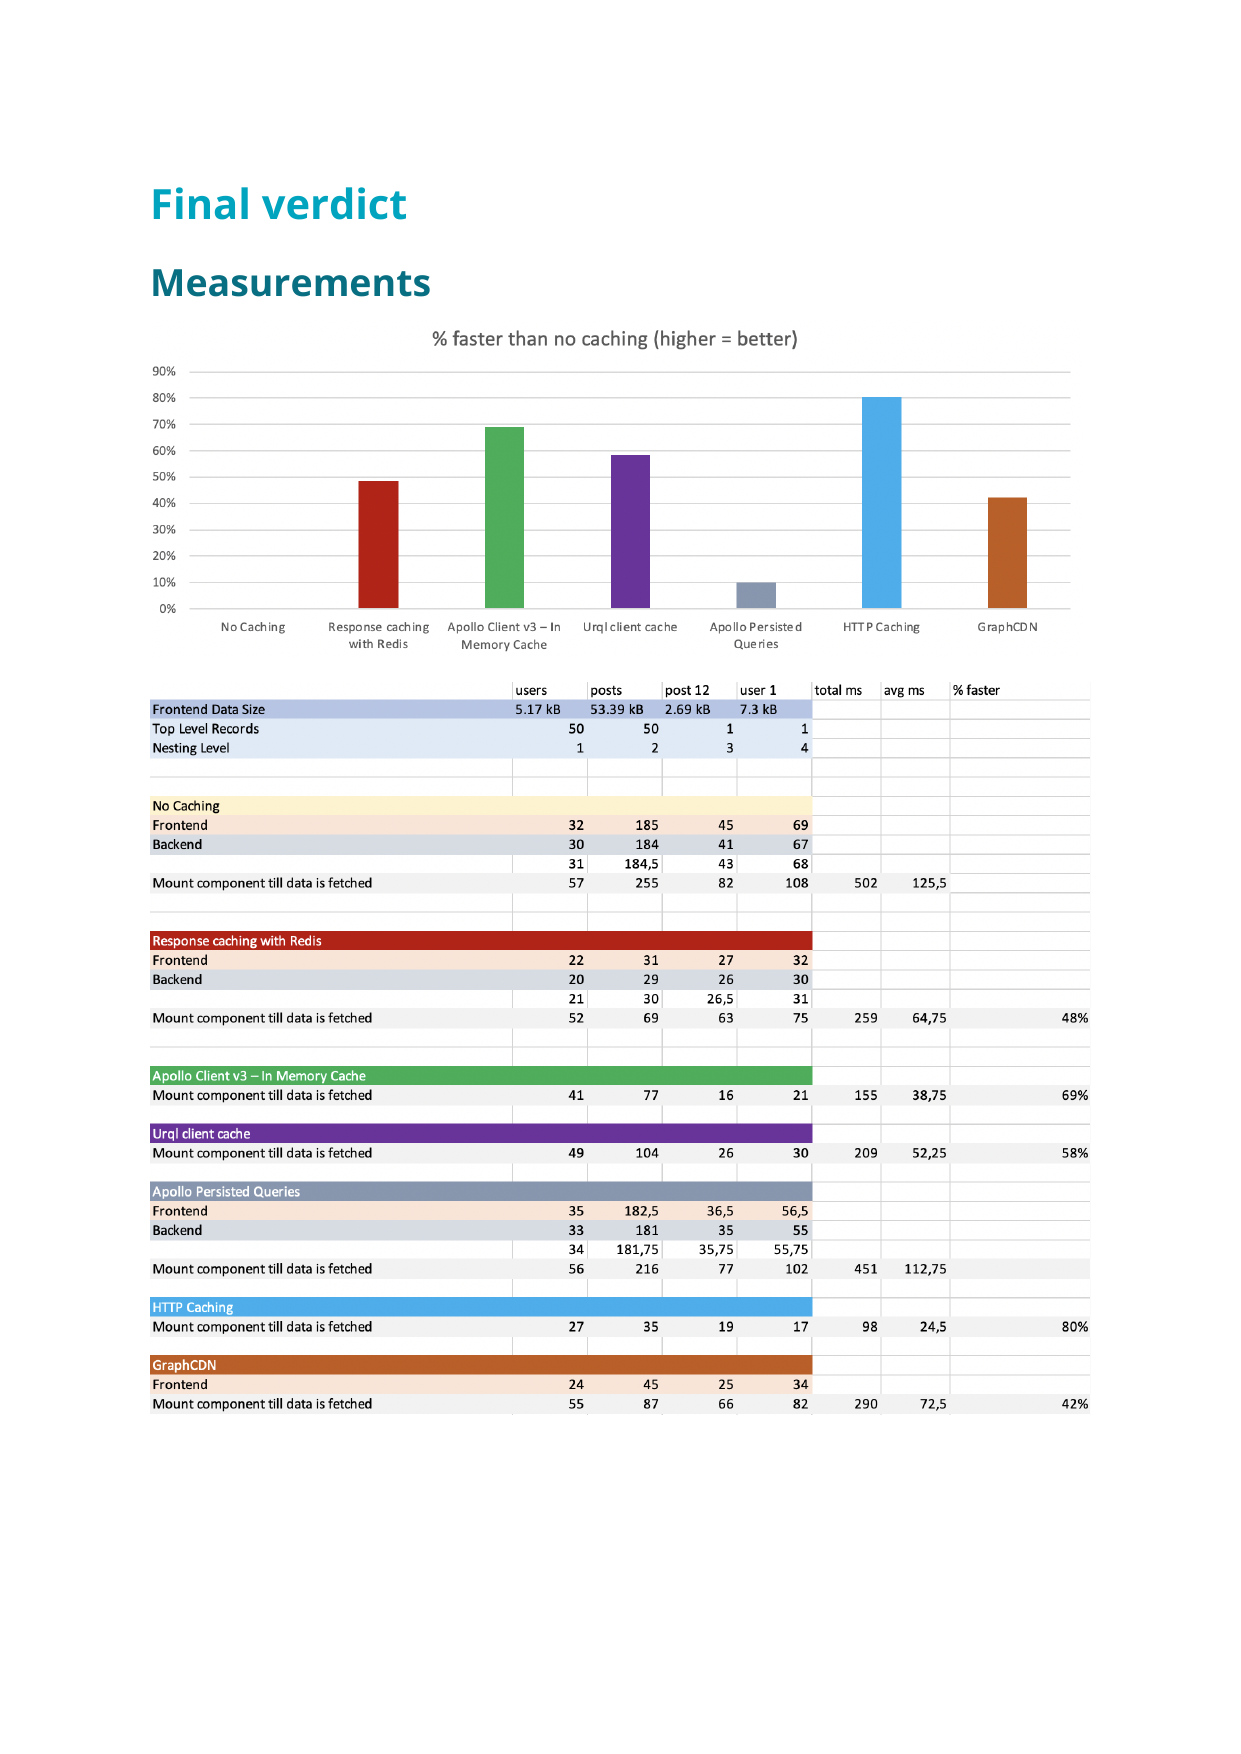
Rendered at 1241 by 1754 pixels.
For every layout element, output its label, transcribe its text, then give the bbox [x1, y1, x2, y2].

subtitle Final verdict [150, 175, 1090, 232]
picture [150, 682, 1091, 1415]
subtitle Measurements [150, 257, 1090, 308]
picture [150, 320, 1083, 658]
